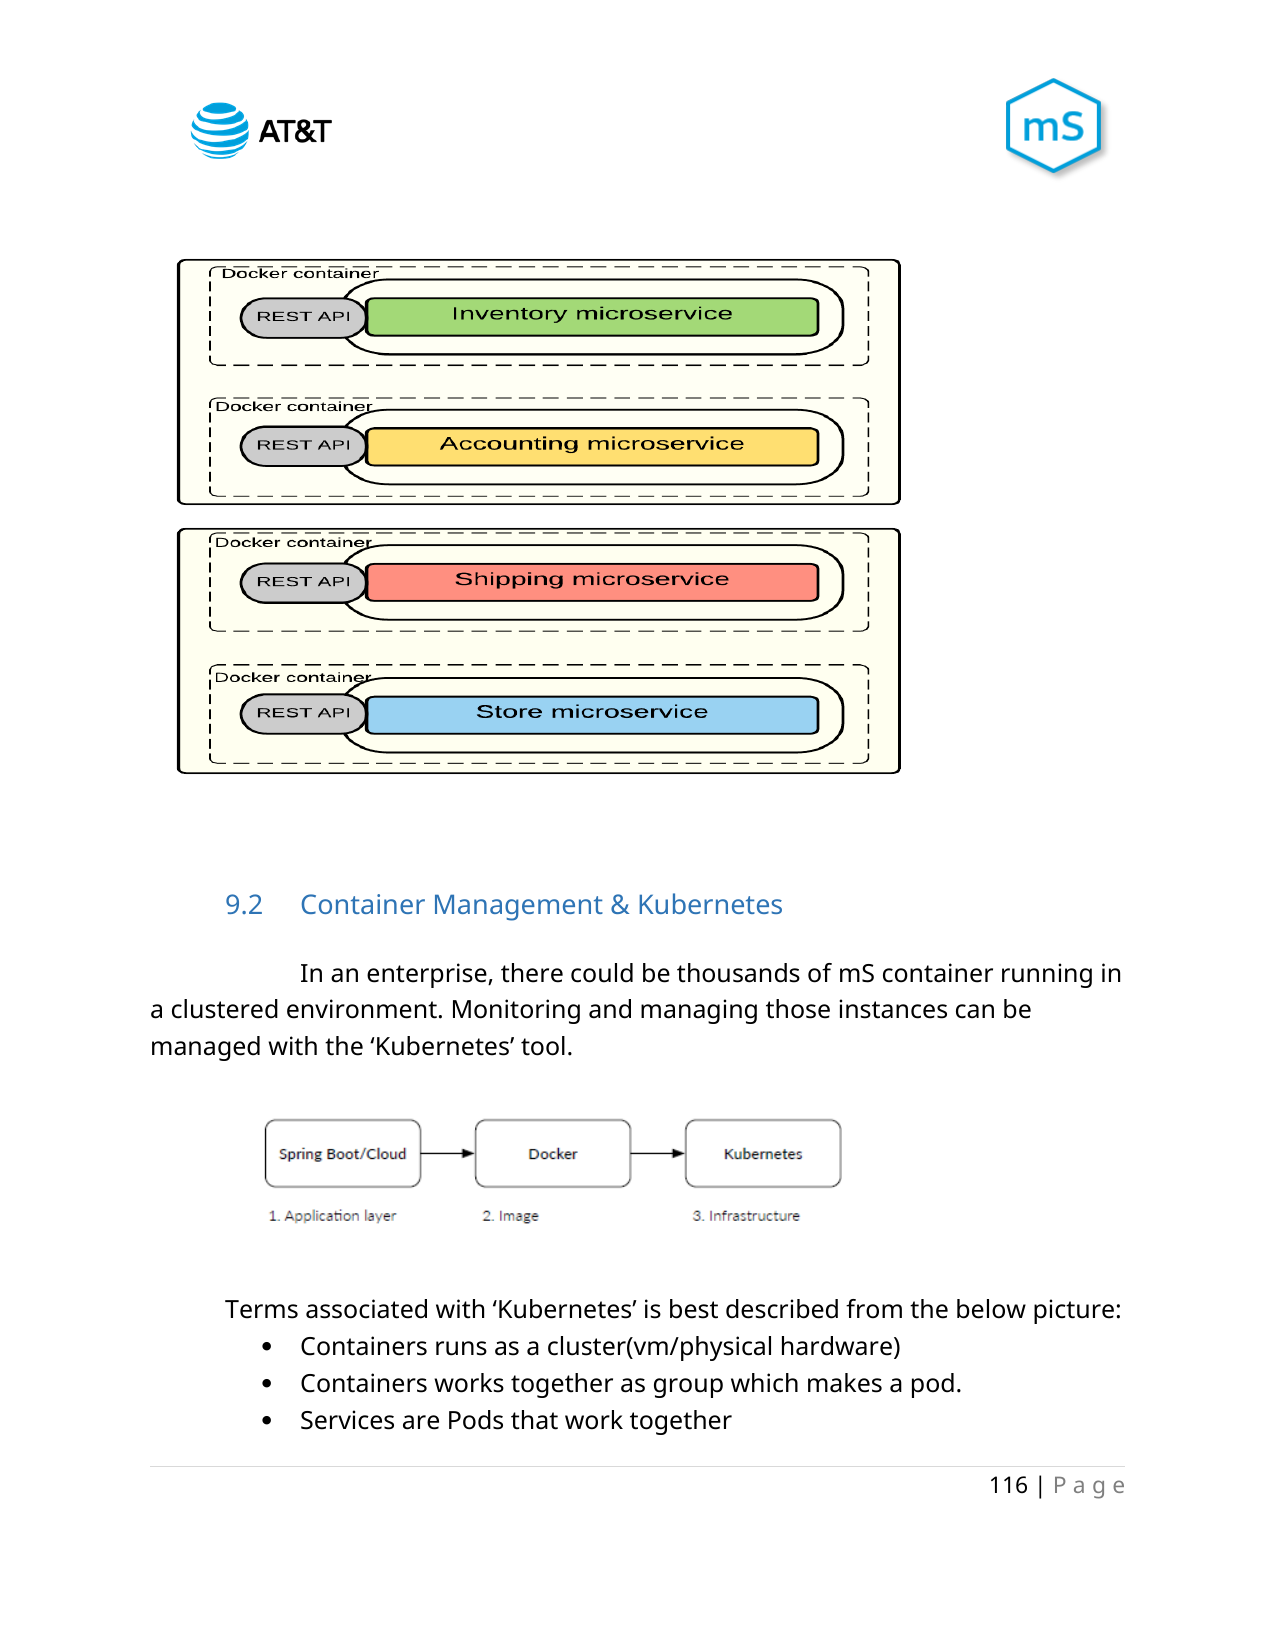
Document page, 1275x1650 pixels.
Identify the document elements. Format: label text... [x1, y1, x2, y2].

picture [225, 1095, 872, 1260]
picture [996, 75, 1114, 186]
subtitle 9.2 Container Management & Kubernetes [150, 885, 1125, 922]
picture [161, 75, 360, 187]
list Containers works together as group which makes a pod. [262, 1366, 1125, 1399]
list Services are Pods that work together [262, 1402, 1125, 1436]
list Containers runs as a cluster(vm/physical hardware) [262, 1329, 1125, 1363]
text Terms associated with ‘Kubernetes’ is best described from the below picture: [150, 1292, 1125, 1326]
picture [150, 242, 920, 789]
text In an enterprise, there could be thousands of mS container running in a clustered environment. Monitoring and managing those instances can be managed with the ‘Kubernetes’ tool. [150, 955, 1125, 1063]
